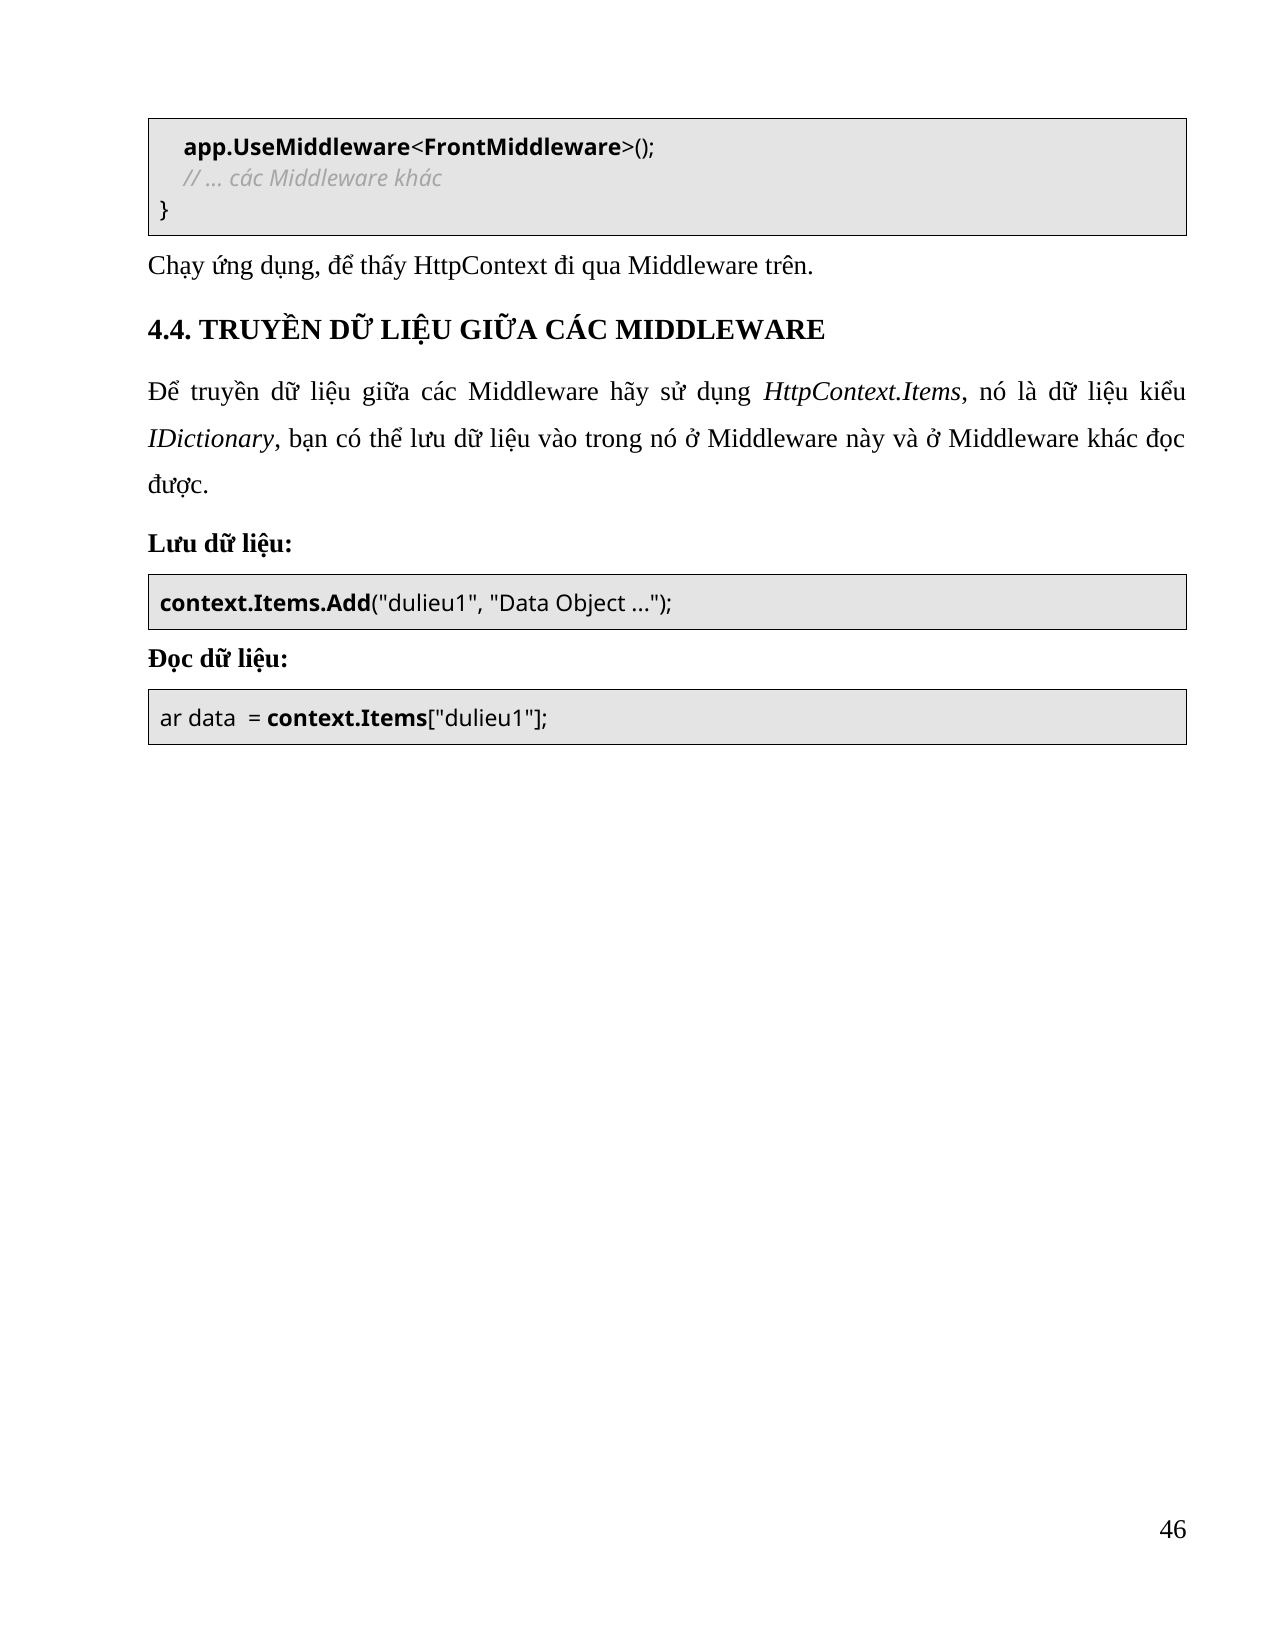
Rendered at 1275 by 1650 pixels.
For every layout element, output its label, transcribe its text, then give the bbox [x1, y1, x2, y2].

text Đọc dữ liệu: [148, 643, 1186, 674]
table_header public void Configure(IApplicationBuilder app, IWebHostEnvironment env) { app.UseMiddleware<FrontMiddleware>(); // ... các Middleware khác } [149, 119, 1186, 235]
text Lưu dữ liệu: [148, 528, 1186, 559]
subtitle 4.4. Truyền dữ liệu giữa các Middleware [148, 312, 1186, 346]
text Để truyền dữ liệu giữa các Middleware hãy sử dụng HttpContext.Items, nó là dữ liệu kiểu IDictionary, bạn có thể lưu dữ liệu vào trong nó ở Middleware này và ở Middleware khác đọc được. [148, 375, 1186, 499]
table_header context.Items.Add("dulieu1", "Data Object ..."); [149, 575, 1186, 629]
table_header ar data = context.Items["dulieu1"]; [149, 690, 1186, 744]
text Chạy ứng dụng, để thấy HttpContext đi qua Middleware trên. [148, 249, 1186, 280]
